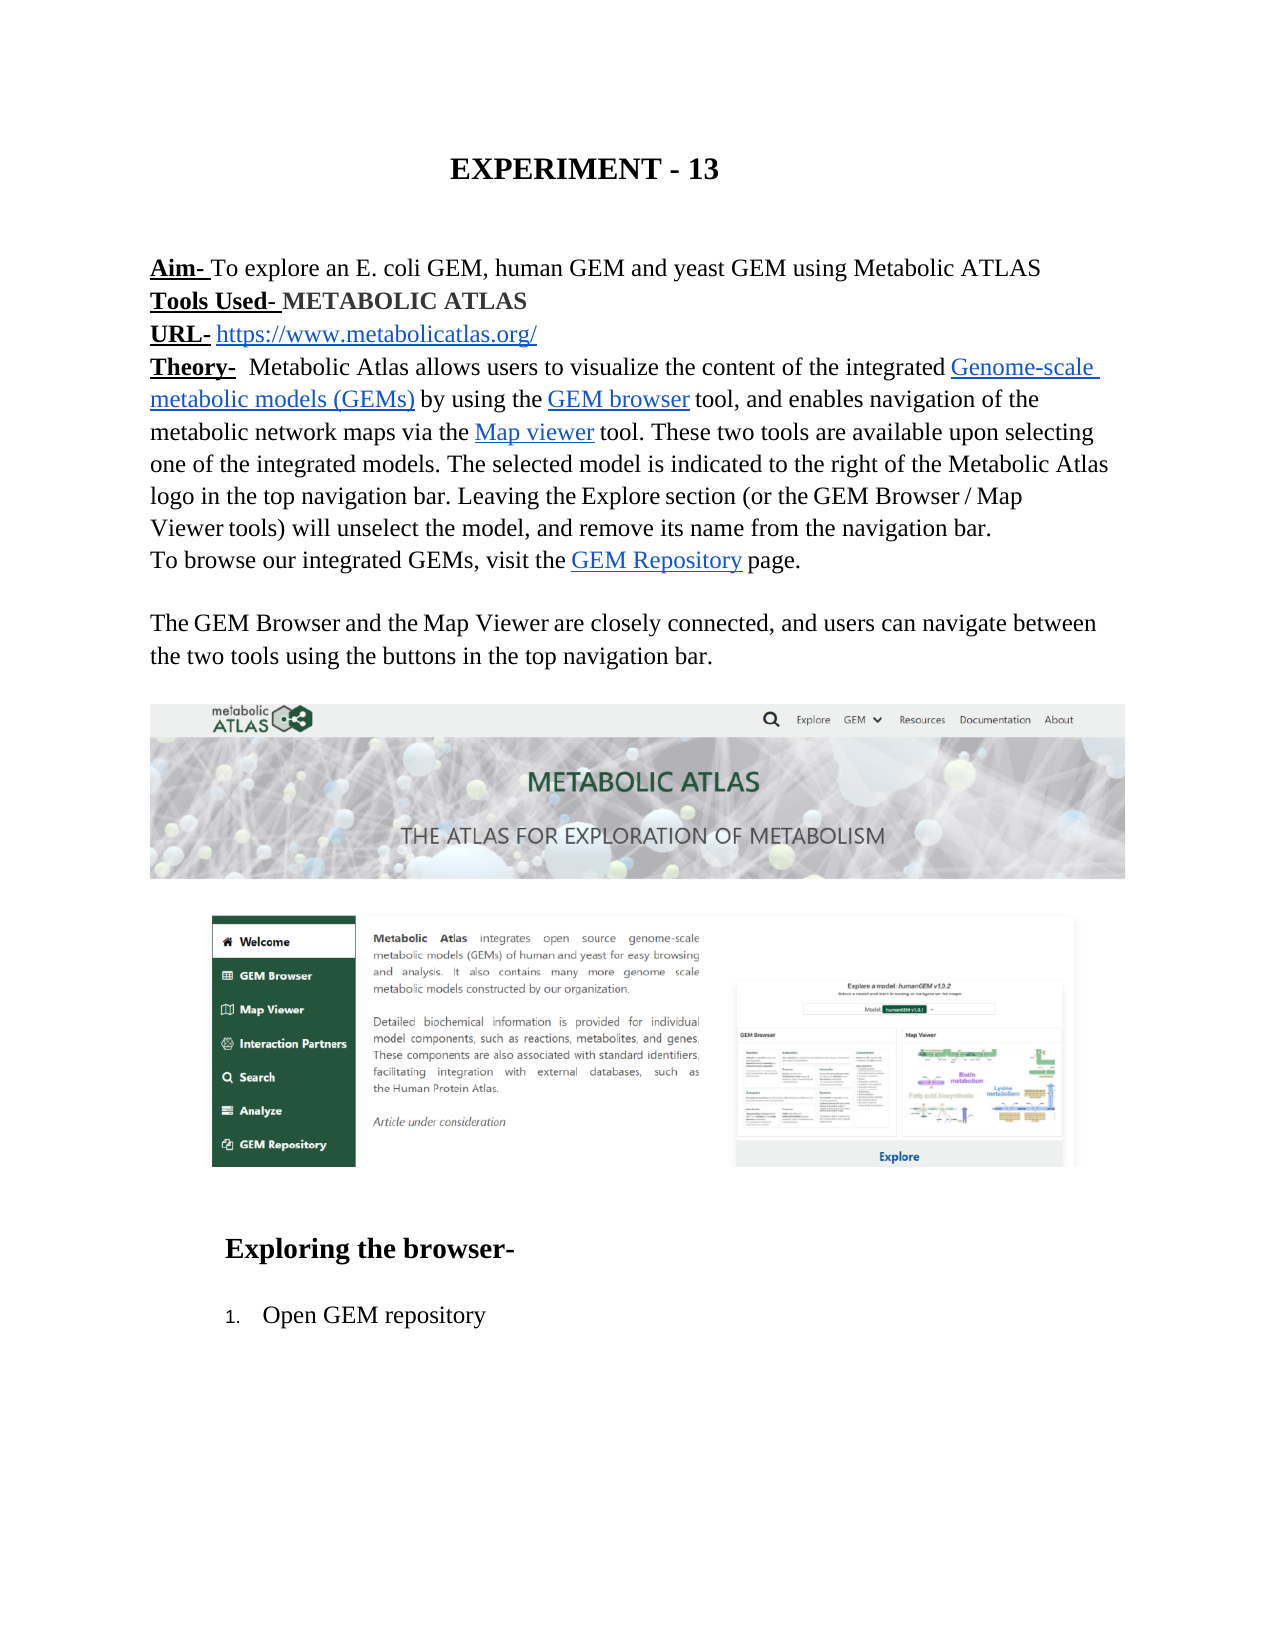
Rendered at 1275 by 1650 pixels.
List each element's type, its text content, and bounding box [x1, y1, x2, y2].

text To browse our integrated GEMs, visit the GEM Repository page. [150, 546, 1125, 574]
text URL- https://www.metabolicatlas.org/ [150, 319, 1125, 348]
text Aim- To explore an E. coli GEM, human GEM and yeast GEM using Metabolic ATLAS [150, 253, 1125, 282]
list Open GEM repository [225, 1300, 1125, 1329]
text EXPERIMENT - 13 [450, 150, 1125, 186]
picture [150, 704, 1125, 1167]
text Exploring the browser- [150, 1231, 1125, 1265]
text Tools Used- METABOLIC ATLAS [150, 286, 1125, 315]
text Theory- Metabolic Atlas allows users to visualize the content of the integrated Genome-scale metabolic models (GEMs) by using the GEM browser tool, and enables navigation of the metabolic network maps via the Map viewer tool. These two tools are available upon selecting one of the integrated models. The selected model is indicated to the right of the Metabolic Atlas logo in the top navigation bar. Leaving the Explore section (or the GEM Browser / Map Viewer tools) will unselect the model, and remove its name from the navigation bar. [150, 352, 1125, 542]
text The GEM Browser and the Map Viewer are closely connected, and users can navigate between the two tools using the buttons in the top navigation bar. [150, 608, 1125, 670]
